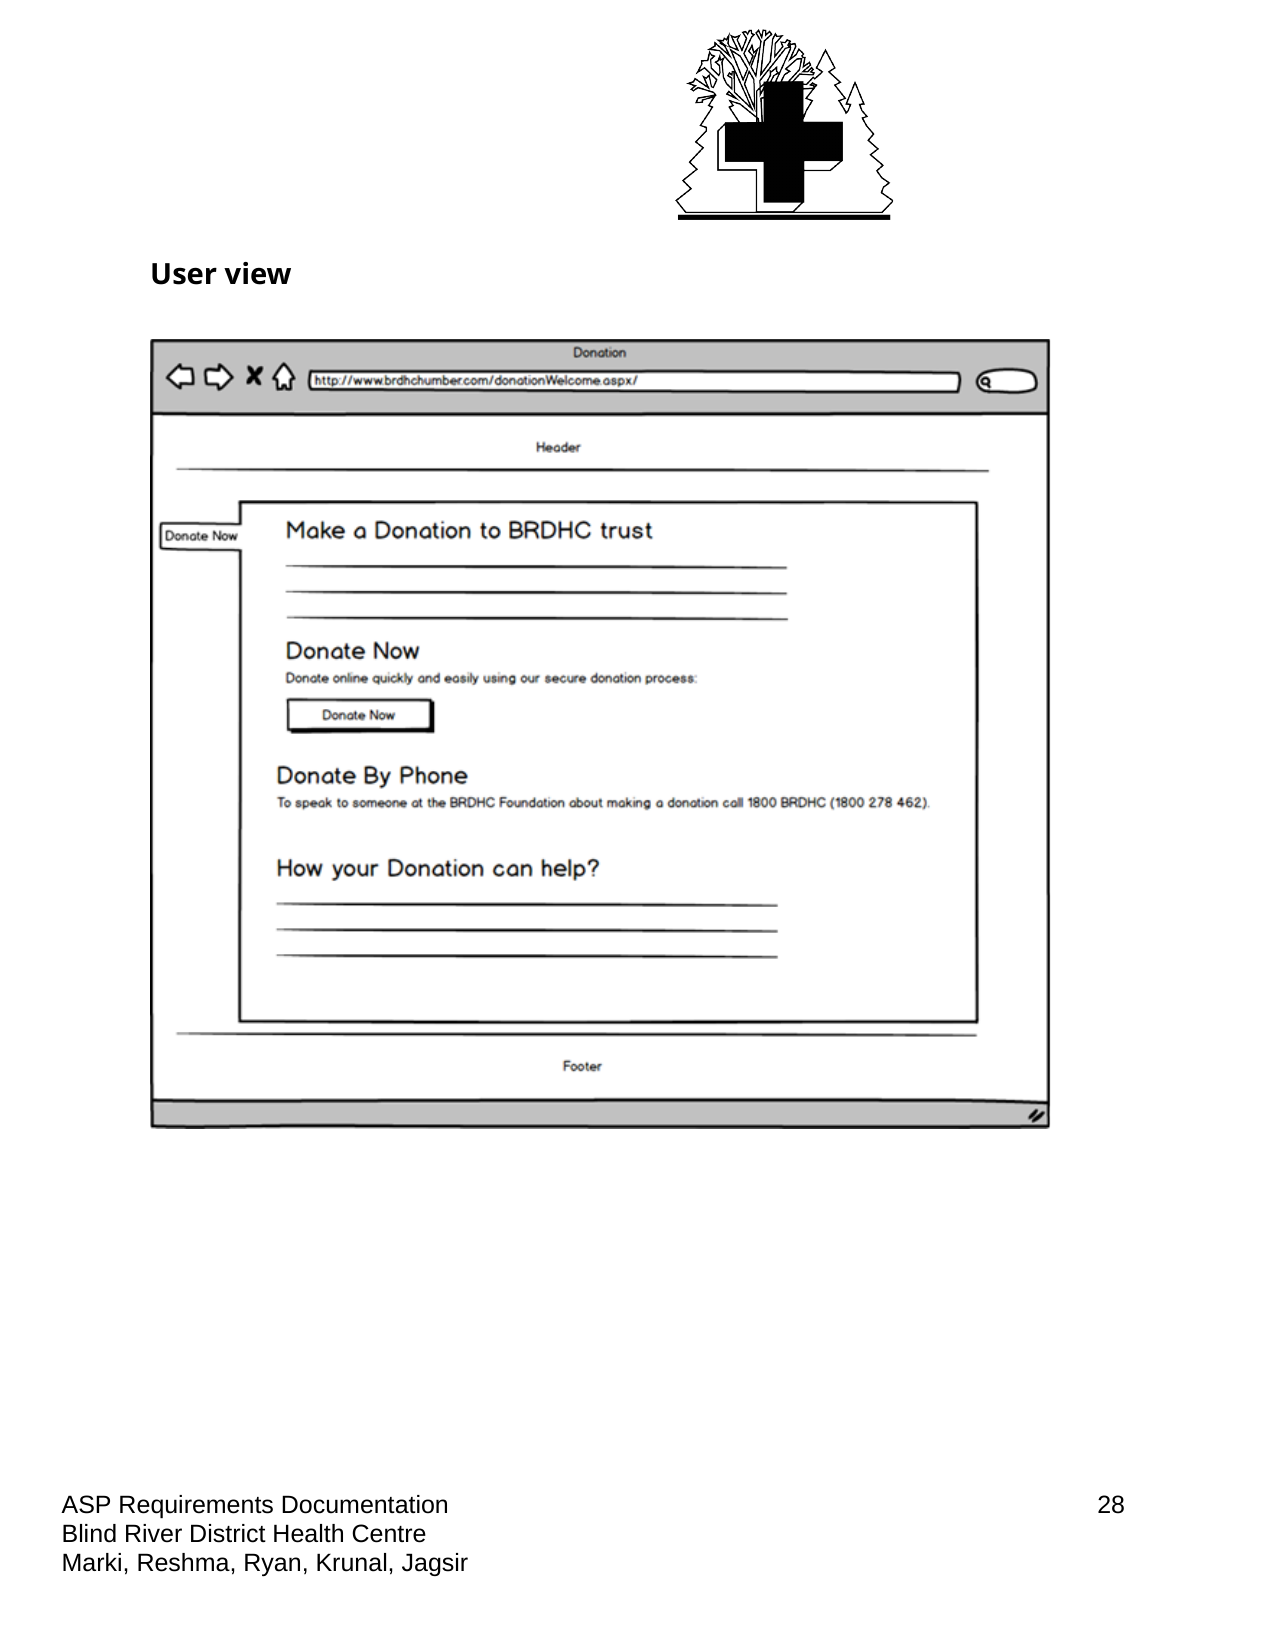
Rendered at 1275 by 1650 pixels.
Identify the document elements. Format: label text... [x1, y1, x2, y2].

picture [150, 339, 1050, 1129]
picture [675, 29, 894, 220]
subtitle User view [150, 253, 1125, 293]
